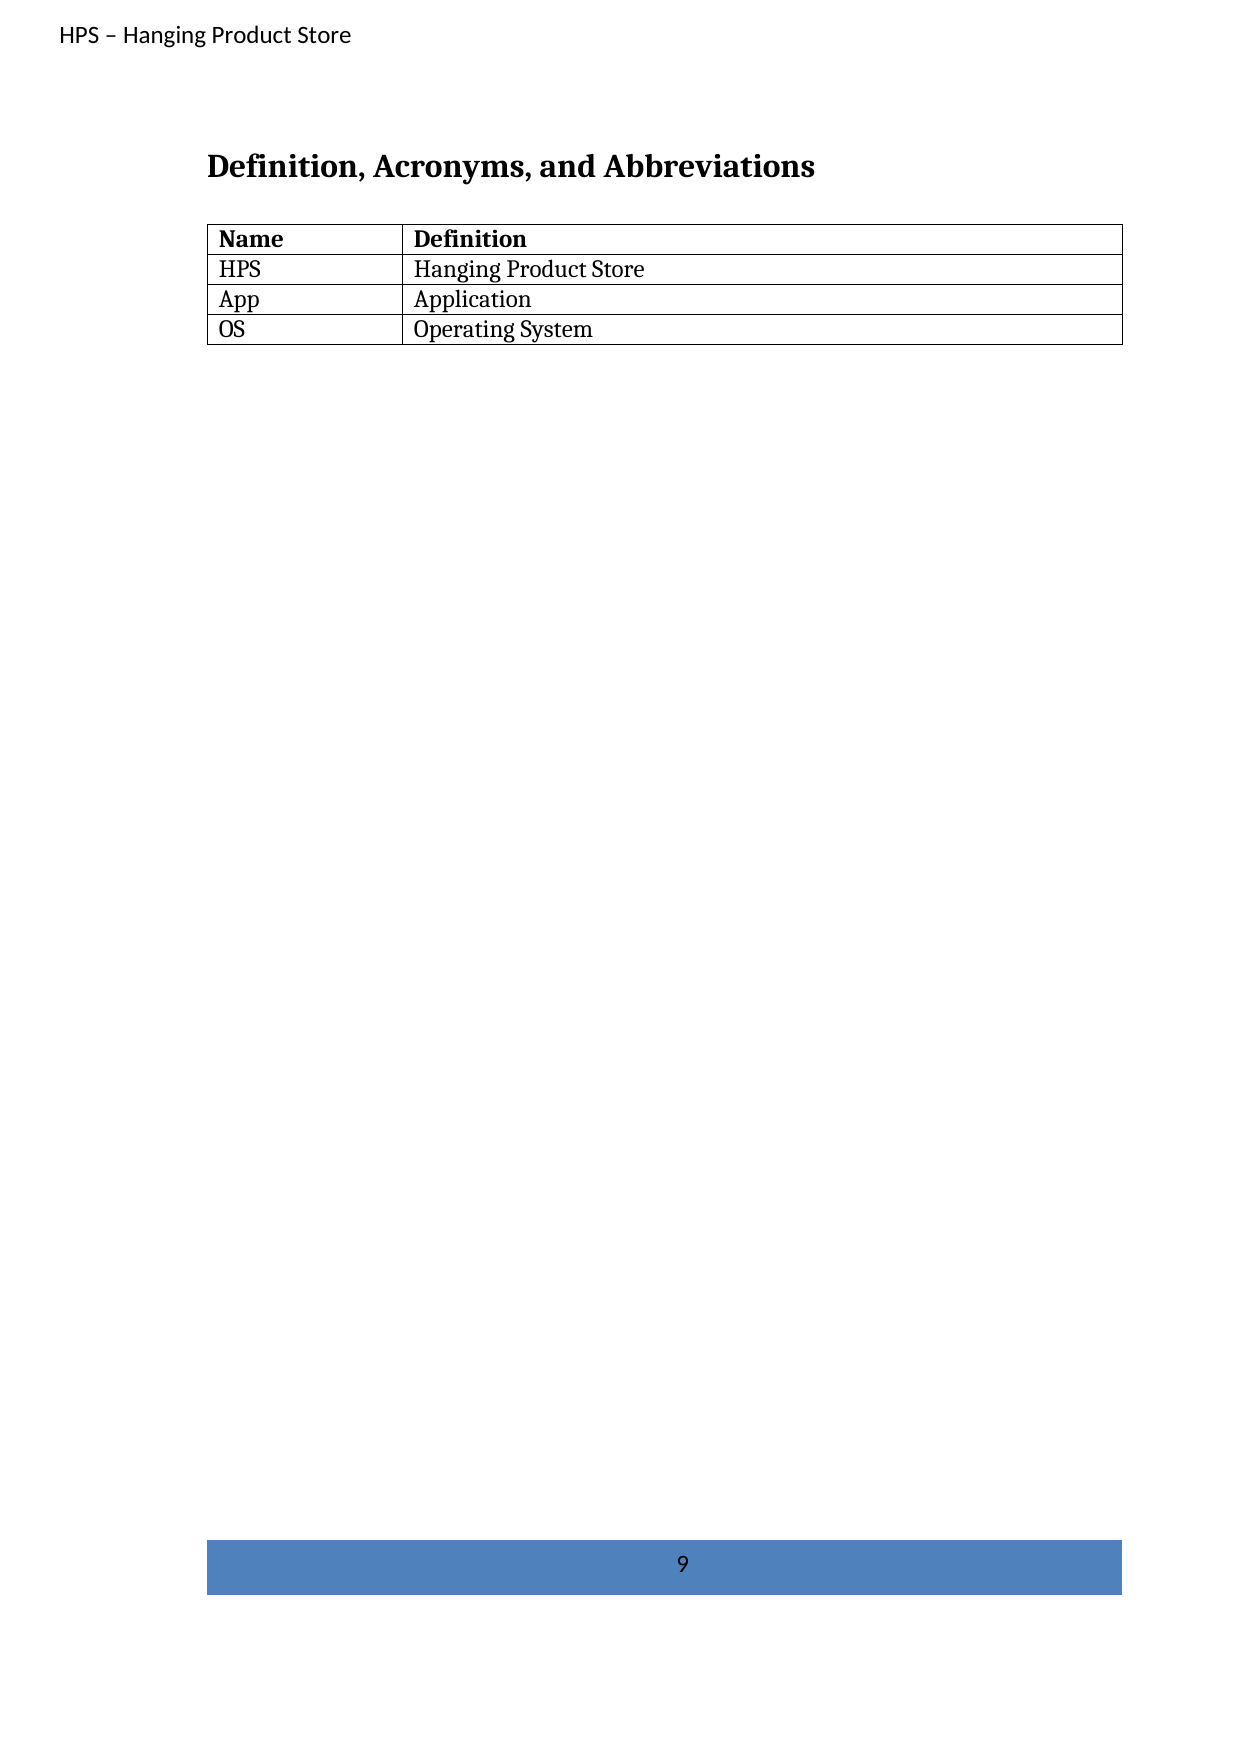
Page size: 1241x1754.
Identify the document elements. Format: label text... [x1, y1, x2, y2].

table_cell HPS [208, 255, 402, 284]
table_header Name [208, 225, 402, 254]
table_header Definition [403, 225, 1122, 254]
table_cell Application [403, 285, 1122, 314]
table_cell Operating System [403, 315, 1122, 343]
table_cell OS [208, 315, 402, 343]
table_cell App [208, 285, 402, 314]
subtitle Definition, Acronyms, and Abbreviations [207, 148, 1122, 186]
table_cell Hanging Product Store [403, 255, 1122, 284]
